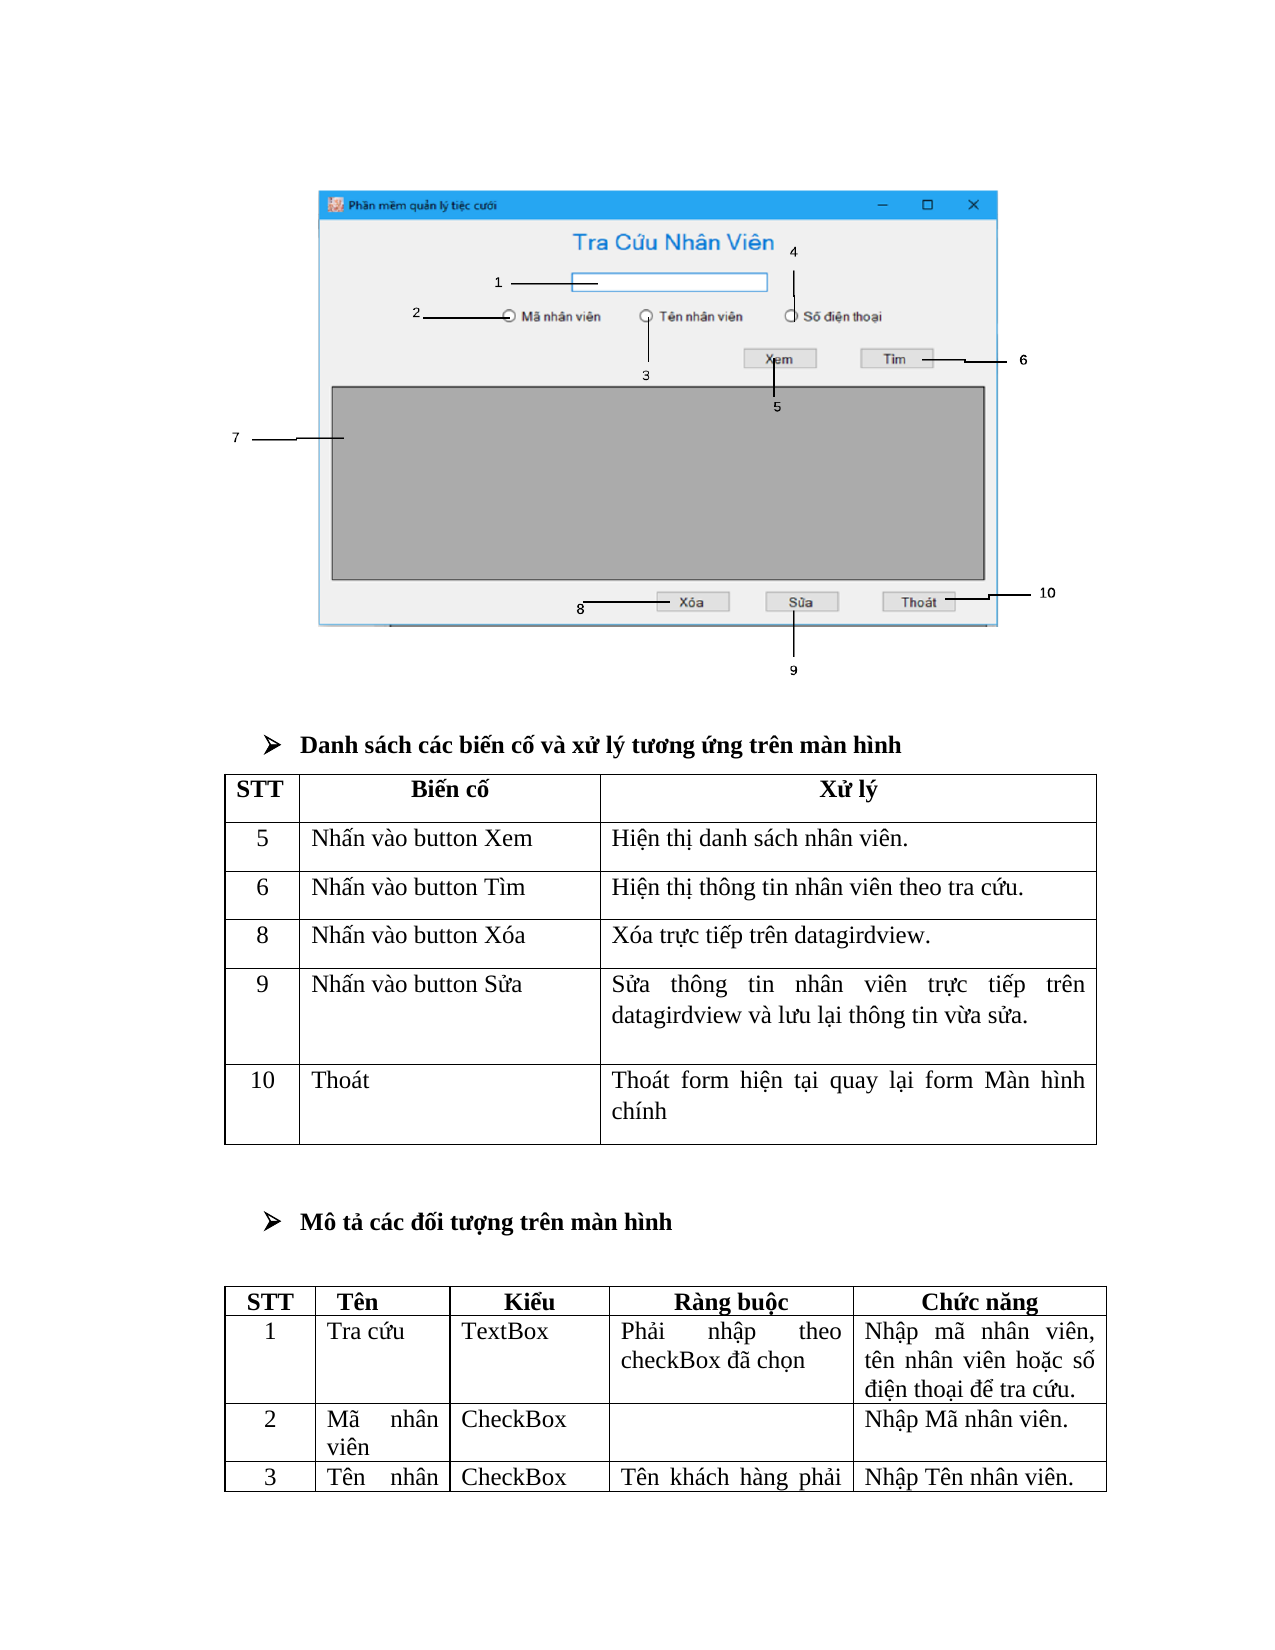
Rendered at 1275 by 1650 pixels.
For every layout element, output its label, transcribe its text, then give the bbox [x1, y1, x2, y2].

table_cell Nhấn vào button Xem [300, 823, 600, 871]
table_cell 8 [226, 920, 299, 968]
table_cell 3 [226, 1462, 315, 1491]
table_header Tên [316, 1287, 449, 1315]
table_cell 5 [226, 823, 299, 871]
table_header Chức năng [854, 1287, 1106, 1315]
table_cell Nhấn vào button Xóa [300, 920, 600, 968]
table_cell Thoát [300, 1065, 600, 1144]
table_cell Nhập Tên nhân viên. [854, 1462, 1106, 1491]
list Mô tả các đối tượng trên màn hình [262, 1207, 1125, 1236]
table_cell Tra cứu [316, 1316, 449, 1403]
table_cell 10 [226, 1065, 299, 1144]
table_cell 2 [226, 1404, 315, 1461]
table_cell Nhấn vào button Tìm [300, 872, 600, 919]
table_cell Nhập mã nhân viên, tên nhân viên hoặc số điện thoại để tra cứu. [854, 1316, 1106, 1403]
picture [159, 150, 1124, 729]
table_cell [610, 1404, 853, 1461]
table_cell Tên nhân viên [316, 1462, 449, 1491]
table_header Xử lý [601, 775, 1096, 822]
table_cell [610, 1462, 853, 1491]
table_cell Mã nhân viên [316, 1404, 449, 1461]
table_cell 1 [226, 1316, 315, 1403]
table_cell Nhập Mã nhân viên. [854, 1404, 1106, 1461]
table_cell Nhấn vào button Sửa [300, 969, 600, 1064]
table_cell Xóa trực tiếp trên datagirdview. [601, 920, 1096, 968]
table_cell Hiện thị danh sách nhân viên. [601, 823, 1096, 871]
table_header STT [226, 1287, 315, 1315]
table_cell 9 [226, 969, 299, 1064]
table_cell Phải nhập theo checkBox đã chọn [610, 1316, 853, 1403]
table_header Biến cố [300, 775, 600, 822]
list Danh sách các biến cố và xử lý tương ứng trên màn hình [262, 730, 1125, 759]
table_cell CheckBox [451, 1404, 609, 1461]
table_header Ràng buộc [610, 1287, 853, 1315]
table_cell CheckBox [451, 1462, 609, 1491]
table_cell 6 [226, 872, 299, 919]
table_cell Thoát form hiện tại quay lại form Màn hình chính [601, 1065, 1096, 1144]
table_header Kiểu [451, 1287, 609, 1315]
table_cell TextBox [451, 1316, 609, 1403]
table_header STT [226, 775, 299, 822]
table_cell Hiện thị thông tin nhân viên theo tra cứu. [601, 872, 1096, 919]
table_cell Sửa thông tin nhân viên trực tiếp trên datagirdview và lưu lại thông tin vừa sửa. [601, 969, 1096, 1064]
